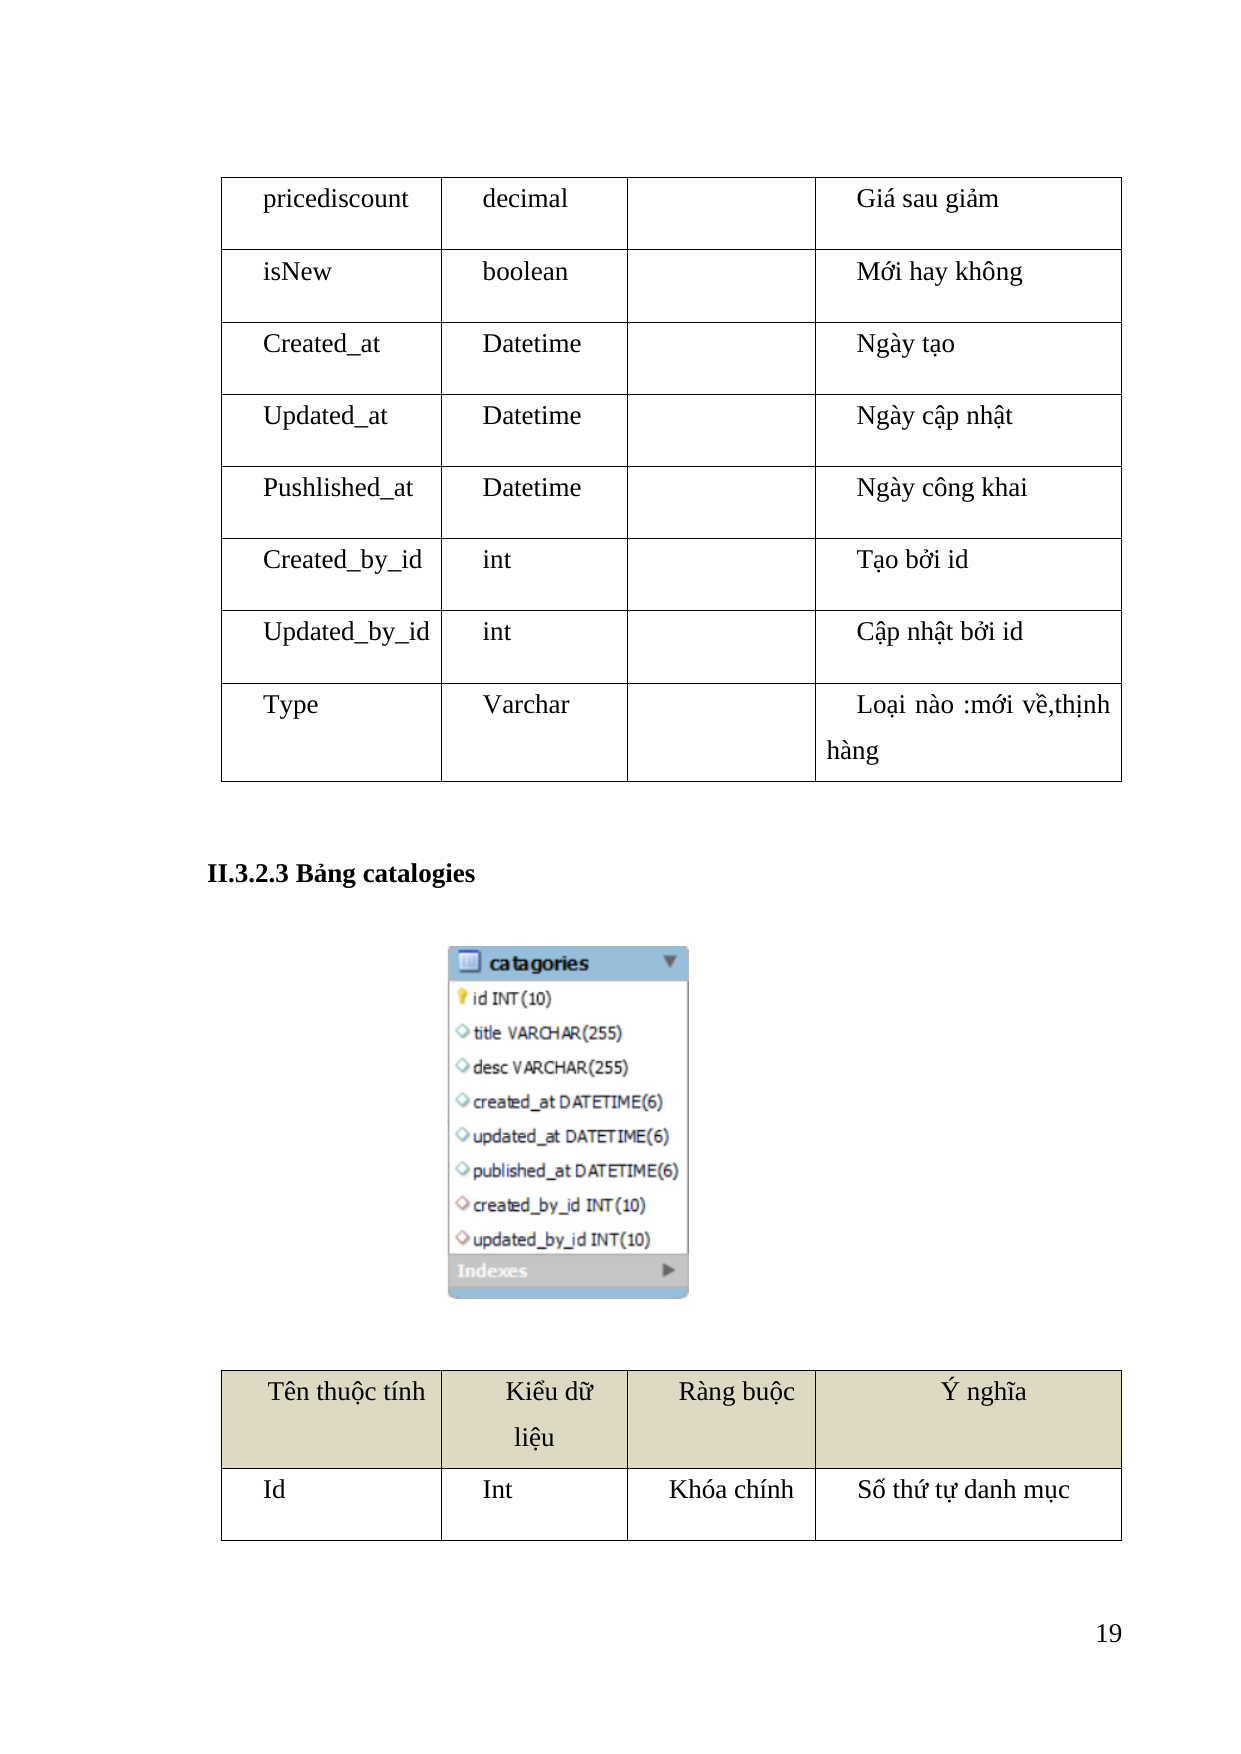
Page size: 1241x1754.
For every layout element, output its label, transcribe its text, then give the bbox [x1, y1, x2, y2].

table_cell Created_by_id [222, 539, 441, 610]
table_cell Type [222, 684, 441, 781]
table_cell Tạo bởi id [816, 539, 1121, 610]
table_cell isNew [222, 250, 441, 322]
table_cell Loại nào :mới về,thịnh hàng [816, 684, 1121, 781]
table_cell [628, 395, 815, 466]
table_cell decimal [442, 178, 627, 249]
table_cell Giá sau giảm [816, 178, 1121, 249]
table_header Ý nghĩa [816, 1371, 1121, 1468]
table_cell Varchar [442, 684, 627, 781]
table_cell Ngày cập nhật [816, 395, 1121, 466]
table_cell Id [222, 1469, 441, 1540]
table_cell Khóa chính [628, 1469, 815, 1540]
table_cell Pushlished_at [222, 467, 441, 538]
table_cell Created_at [222, 323, 441, 394]
table_cell [628, 467, 815, 538]
table_cell Updated_by_id [222, 611, 441, 682]
table_cell [628, 684, 815, 781]
table_cell Updated_at [222, 395, 441, 466]
table_cell int [442, 539, 627, 610]
table_cell [628, 539, 815, 610]
text II.3.2.3 Bảng catalogies [207, 857, 1122, 888]
table_cell boolean [442, 250, 627, 322]
table_header Tên thuộc tính [222, 1371, 441, 1468]
table_header Kiểu dữ liệu [442, 1371, 627, 1468]
table_cell [628, 250, 815, 322]
table_cell Datetime [442, 323, 627, 394]
table_cell Datetime [442, 395, 627, 466]
table_cell [628, 611, 815, 682]
table_cell Ngày công khai [816, 467, 1121, 538]
table_cell Cập nhật bởi id [816, 611, 1121, 682]
table_cell [628, 178, 815, 249]
table_header Ràng buộc [628, 1371, 815, 1468]
table_cell int [442, 611, 627, 682]
table_cell Ngày tạo [816, 323, 1121, 394]
picture [447, 946, 689, 1299]
table_cell [628, 323, 815, 394]
table_cell Int [442, 1469, 627, 1540]
table_cell Mới hay không [816, 250, 1121, 322]
table_cell Datetime [442, 467, 627, 538]
table_cell pricediscount [222, 178, 441, 249]
table_cell Số thứ tự danh mục [816, 1469, 1121, 1540]
